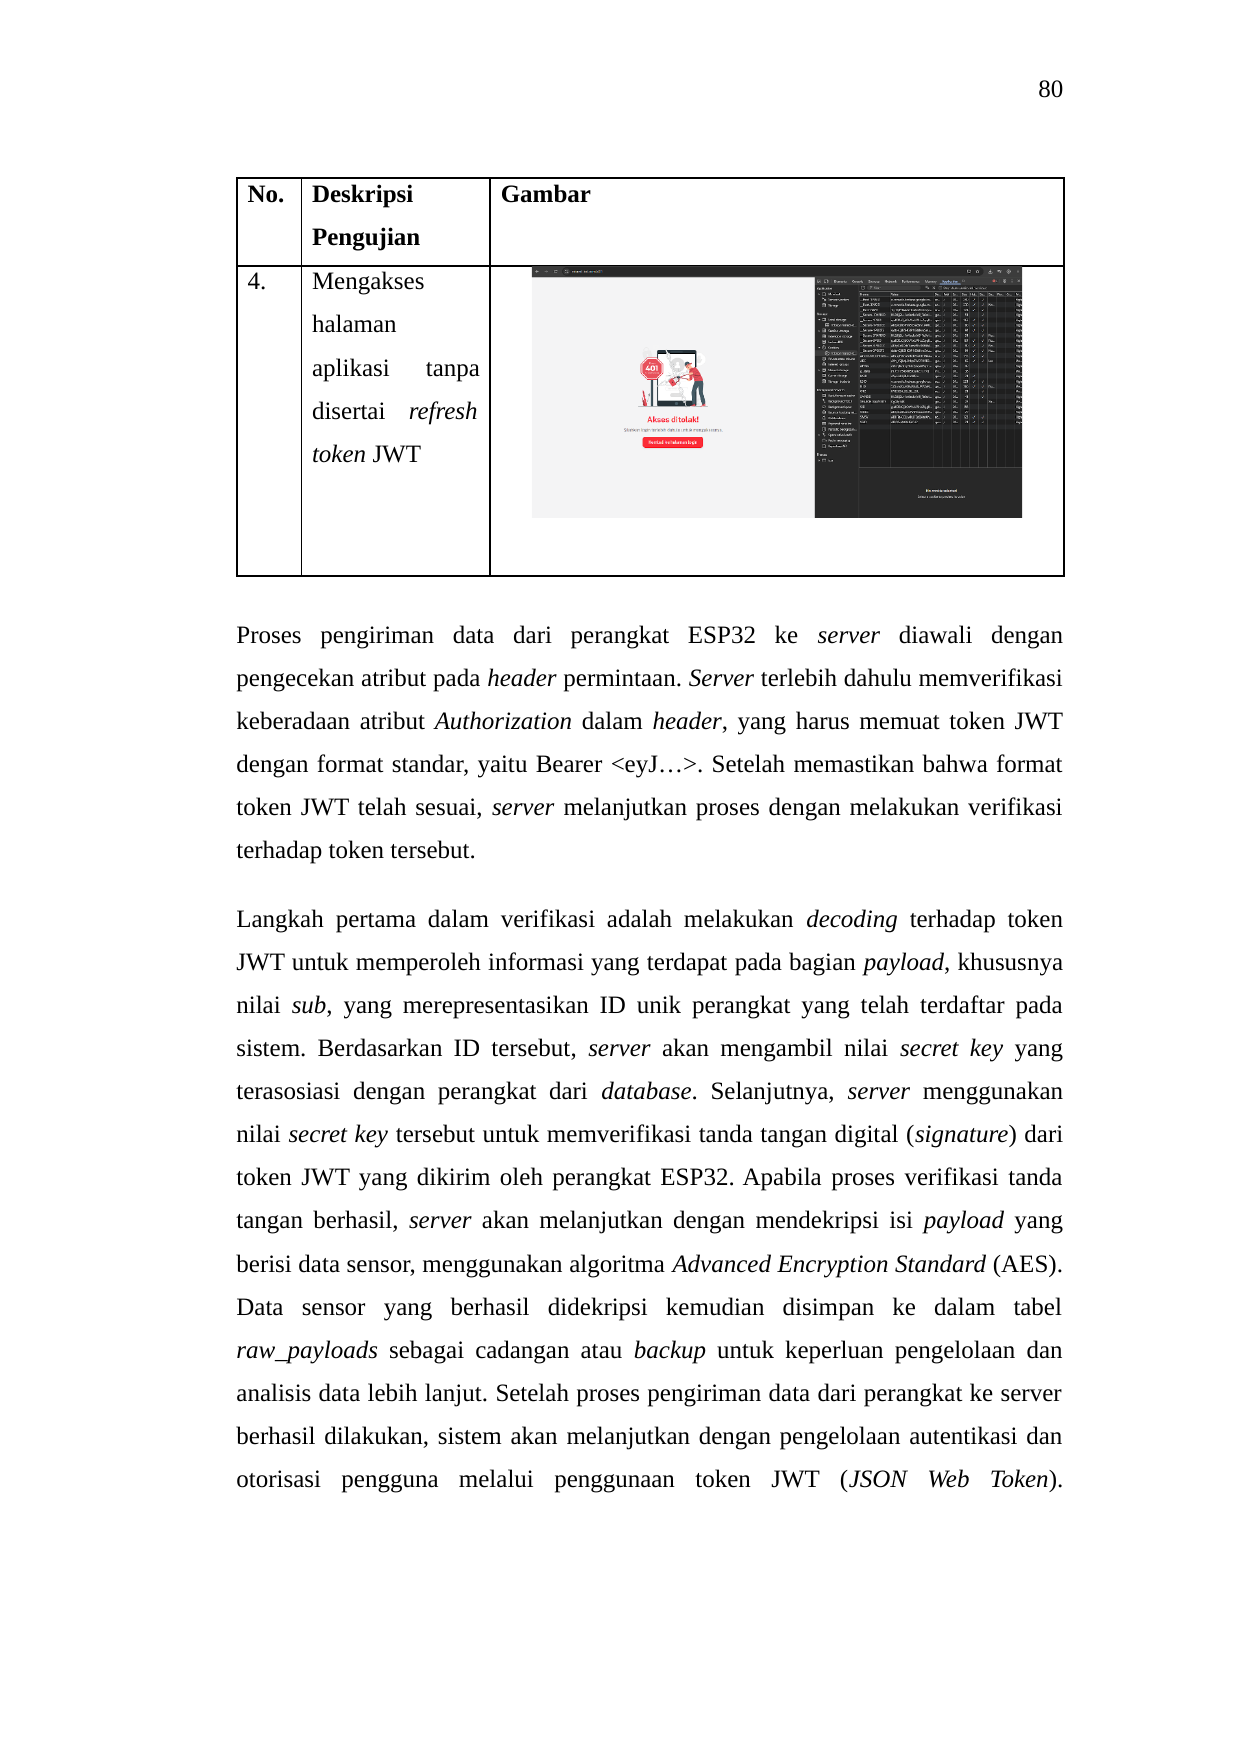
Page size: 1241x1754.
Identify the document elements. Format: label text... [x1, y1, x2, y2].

table_header No. [238, 179, 301, 265]
picture [531, 266, 1023, 518]
text Proses pengiriman data dari perangkat ESP32 ke server diawali dengan pengecekan atribut pada header permintaan. Server terlebih dahulu memverifikasi keberadaan atribut Authorization dalam header, yang harus memuat token JWT dengan format standar, yaitu Bearer <eyJ…>. Setelah memastikan bahwa format token JWT telah sesuai, server melanjutkan proses dengan melakukan verifikasi terhadap token tersebut. [236, 620, 1063, 864]
table_header Gambar [491, 179, 1063, 265]
table_cell 4. [238, 267, 301, 575]
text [236, 904, 1063, 1493]
table_header Deskripsi Pengujian [302, 179, 489, 265]
table_cell [491, 267, 1063, 575]
table_cell Mengakses halaman aplikasi tanpa disertai refresh token JWT [302, 267, 489, 575]
